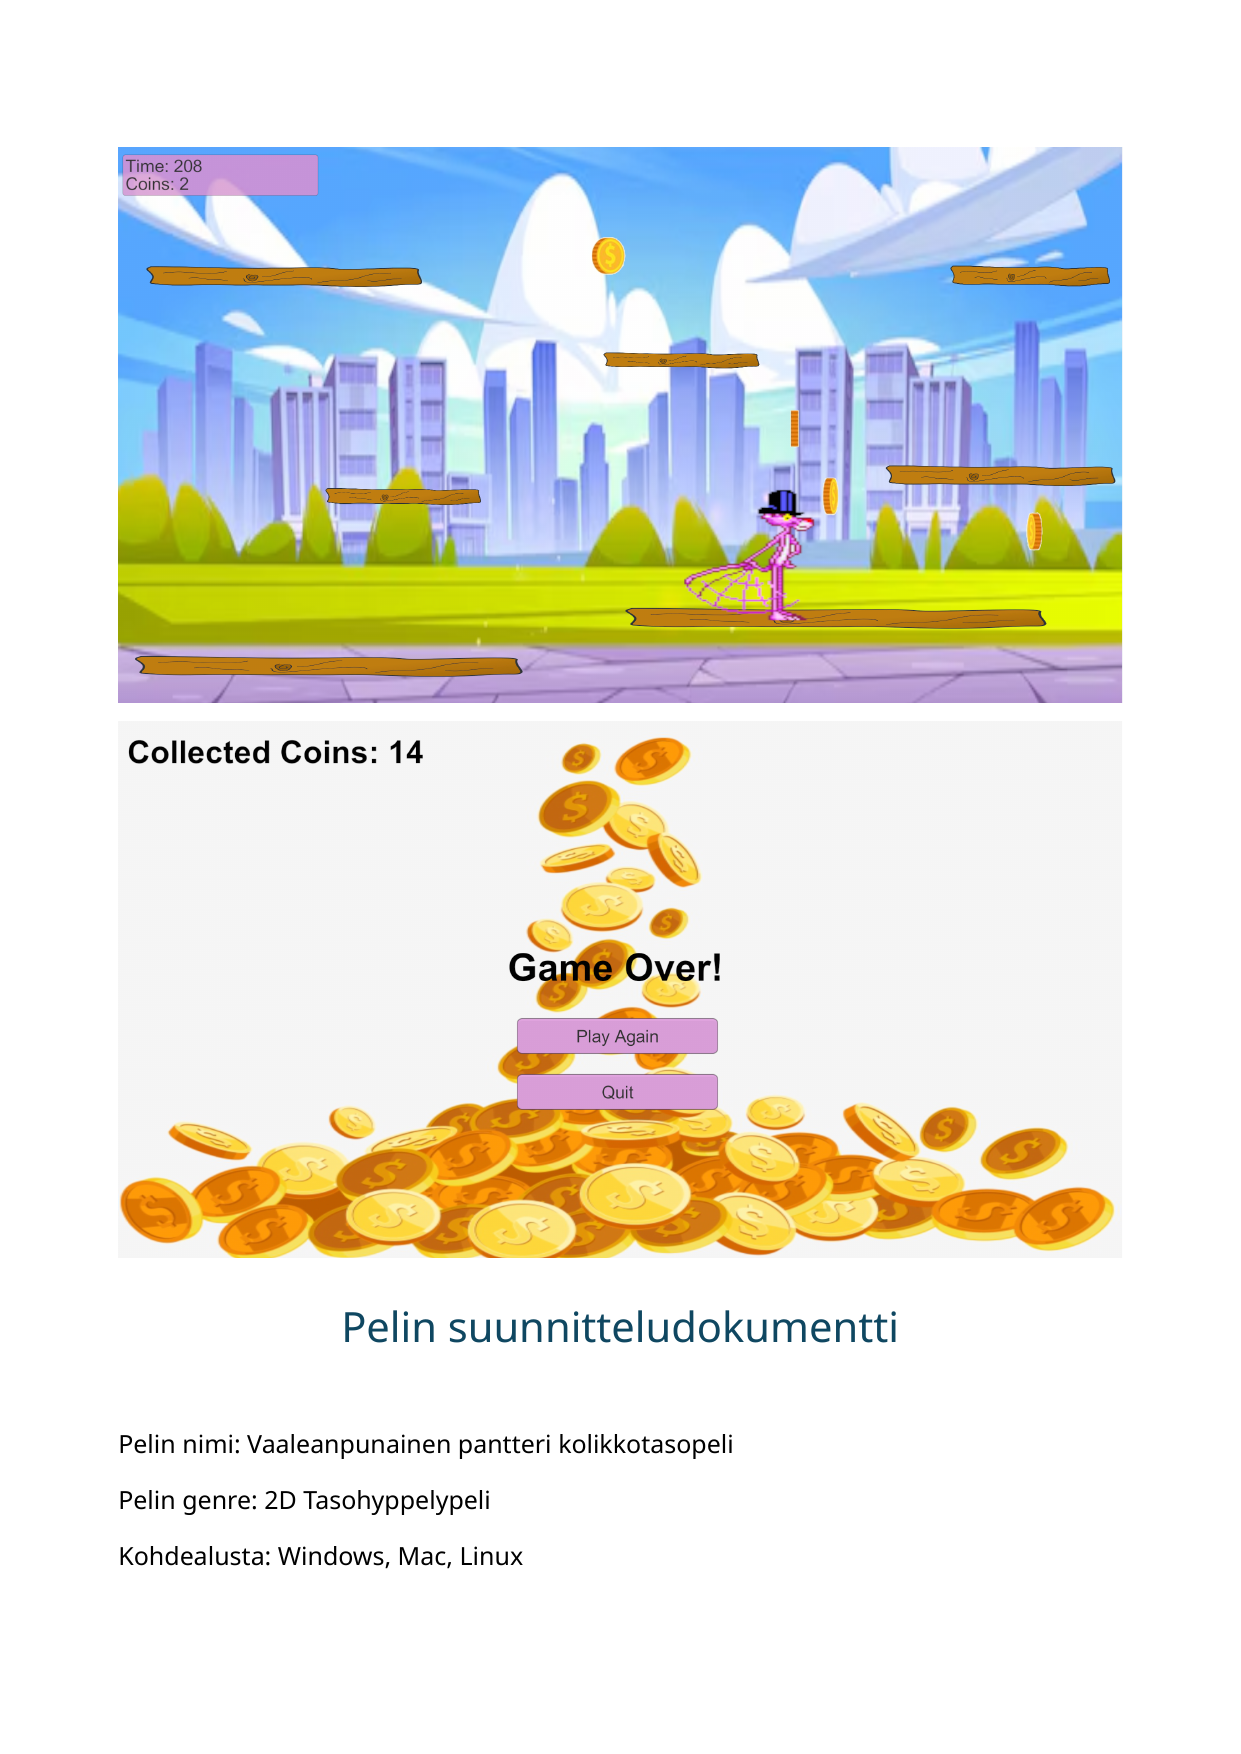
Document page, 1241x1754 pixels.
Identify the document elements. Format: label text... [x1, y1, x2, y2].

picture [118, 721, 1123, 1258]
text Pelin nimi: Vaaleanpunainen pantteri kolikkotasopeli [118, 1427, 1122, 1461]
picture [118, 147, 1123, 703]
text Pelin suunnitteludokumentti [118, 1297, 1122, 1354]
text Pelin genre: 2D Tasohyppelypeli [118, 1483, 1122, 1517]
text Kohdealusta: Windows, Mac, Linux [118, 1538, 1122, 1573]
